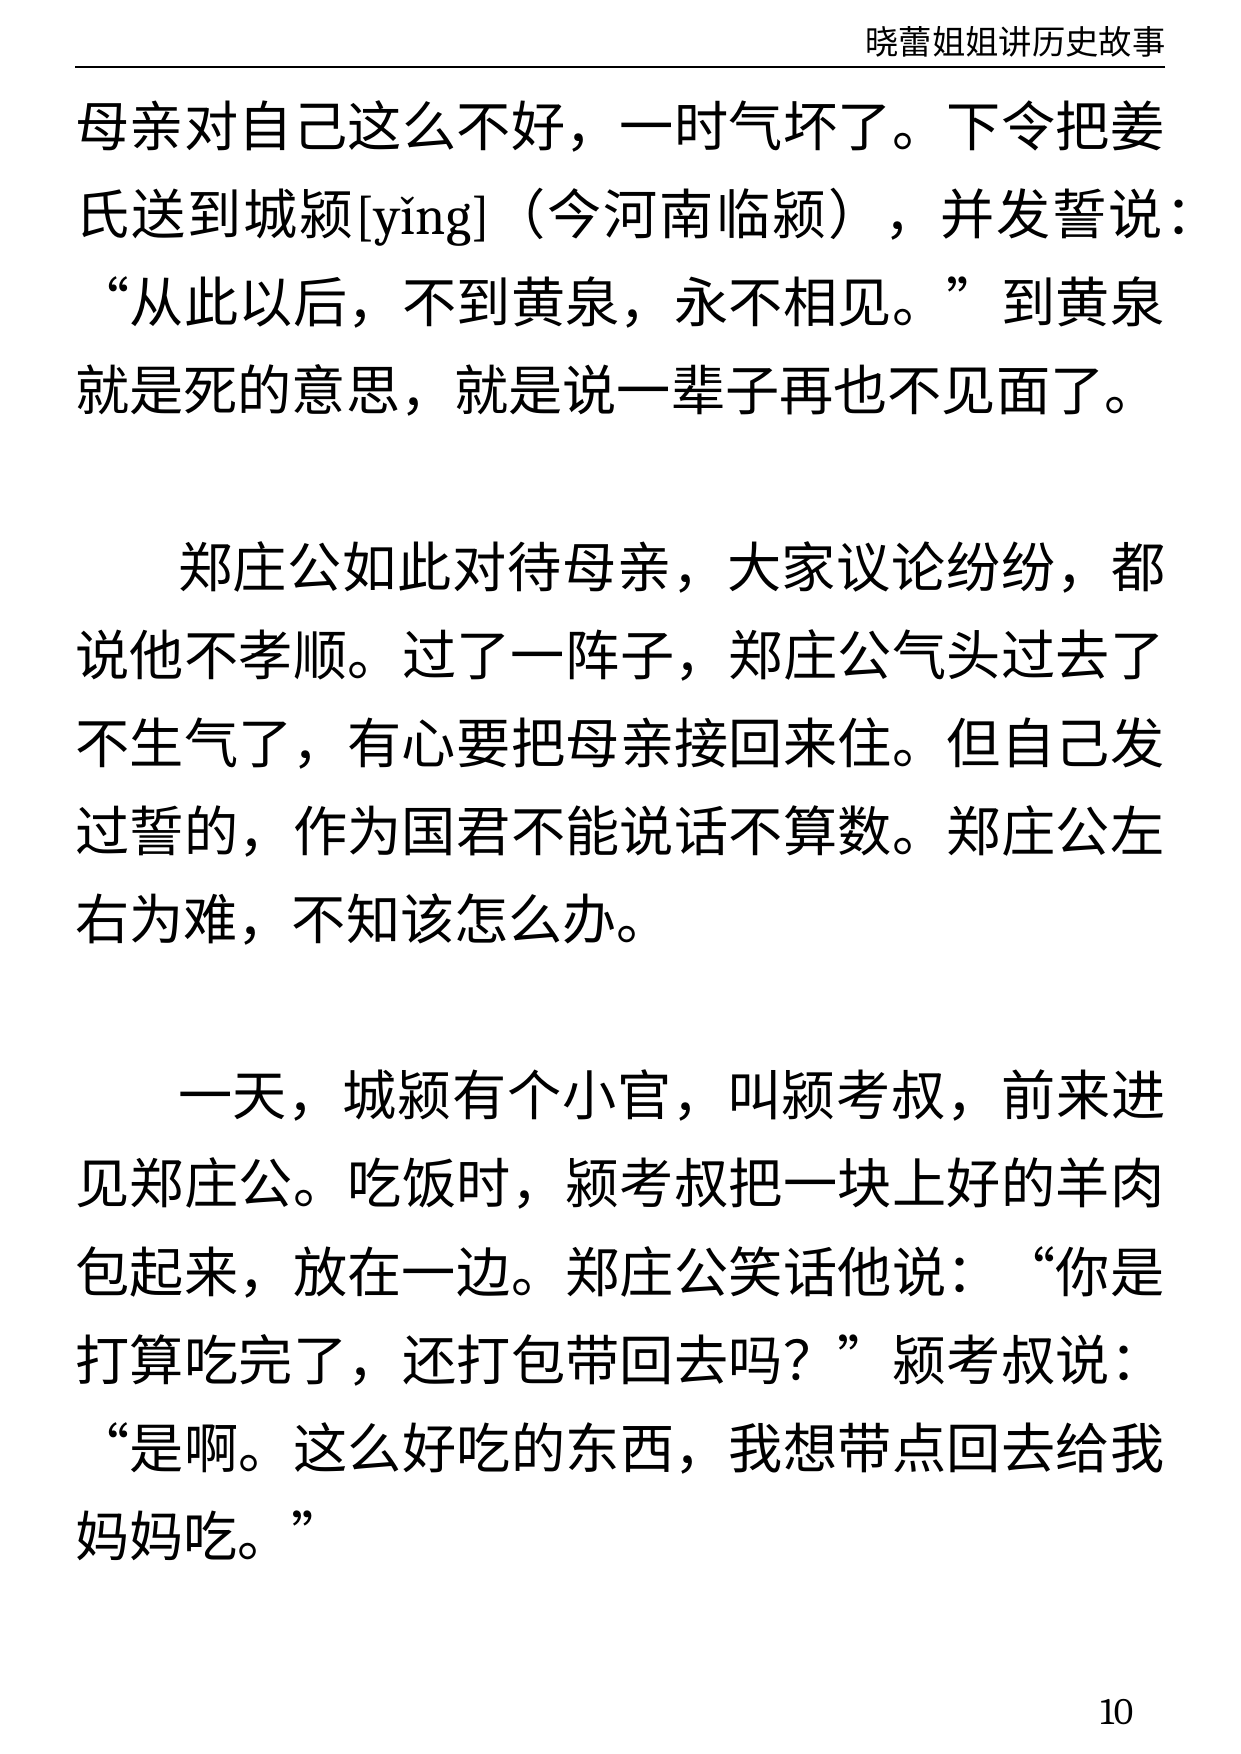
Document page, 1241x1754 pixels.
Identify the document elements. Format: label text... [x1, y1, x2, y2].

text 一天，城颍有个小官，叫颍考叔，前来进见郑庄公。吃饭时，颍考叔把一块上好的羊肉包起来，放在一边。郑庄公笑话他说：“你是打算吃完了，还打包带回去吗？”颍考叔说：“是啊。这么好吃的东西，我想带点回去给我妈妈吃。” [75, 1048, 1165, 1577]
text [75, 79, 1165, 431]
text 郑庄公如此对待母亲，大家议论纷纷，都说他不孝顺。过了一阵子，郑庄公气头过去了，不生气了，有心要把母亲接回来住。但自己发过誓的，作为国君不能说话不算数。郑庄公左右为难，不知该怎么办。 [75, 519, 1165, 960]
